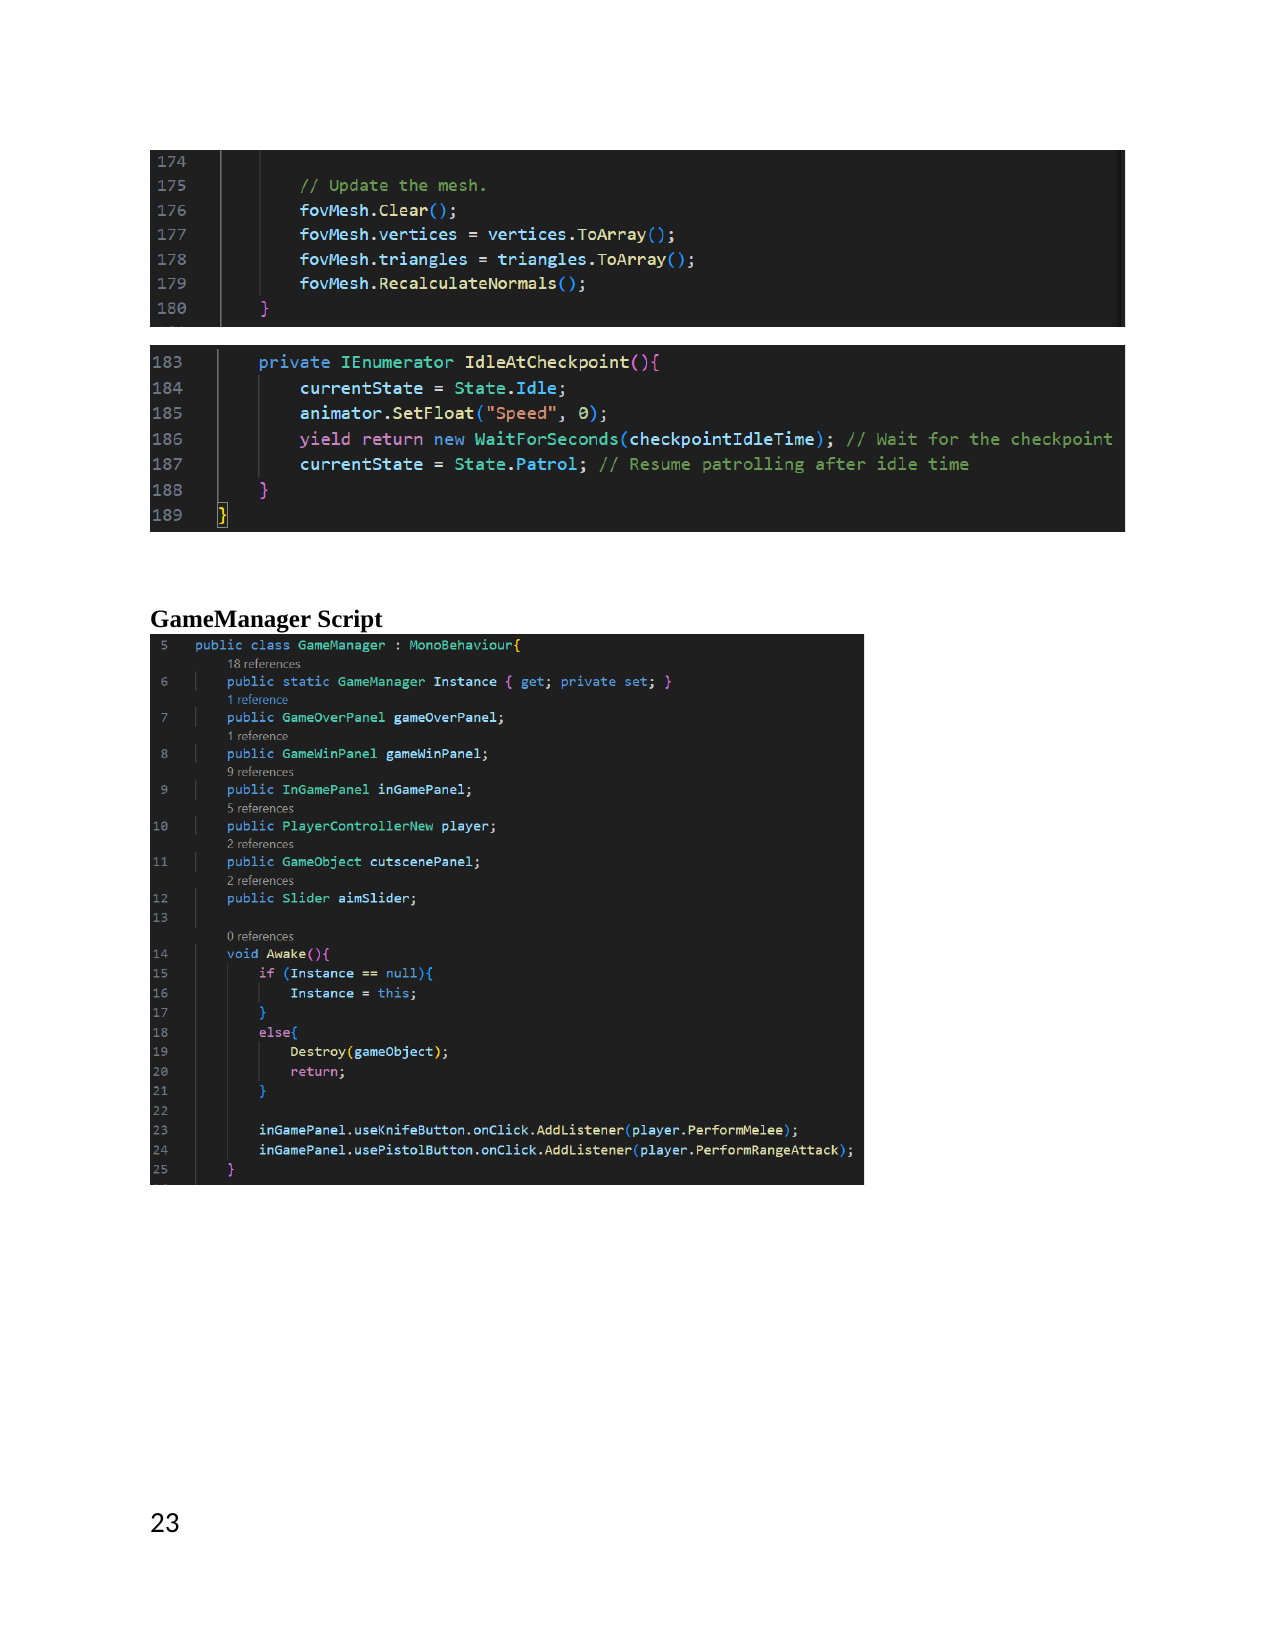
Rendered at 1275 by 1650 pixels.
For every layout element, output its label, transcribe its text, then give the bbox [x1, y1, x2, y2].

picture [150, 634, 865, 1185]
picture [150, 345, 1125, 532]
picture [150, 150, 1125, 327]
subtitle GameManager Script [150, 604, 1125, 633]
